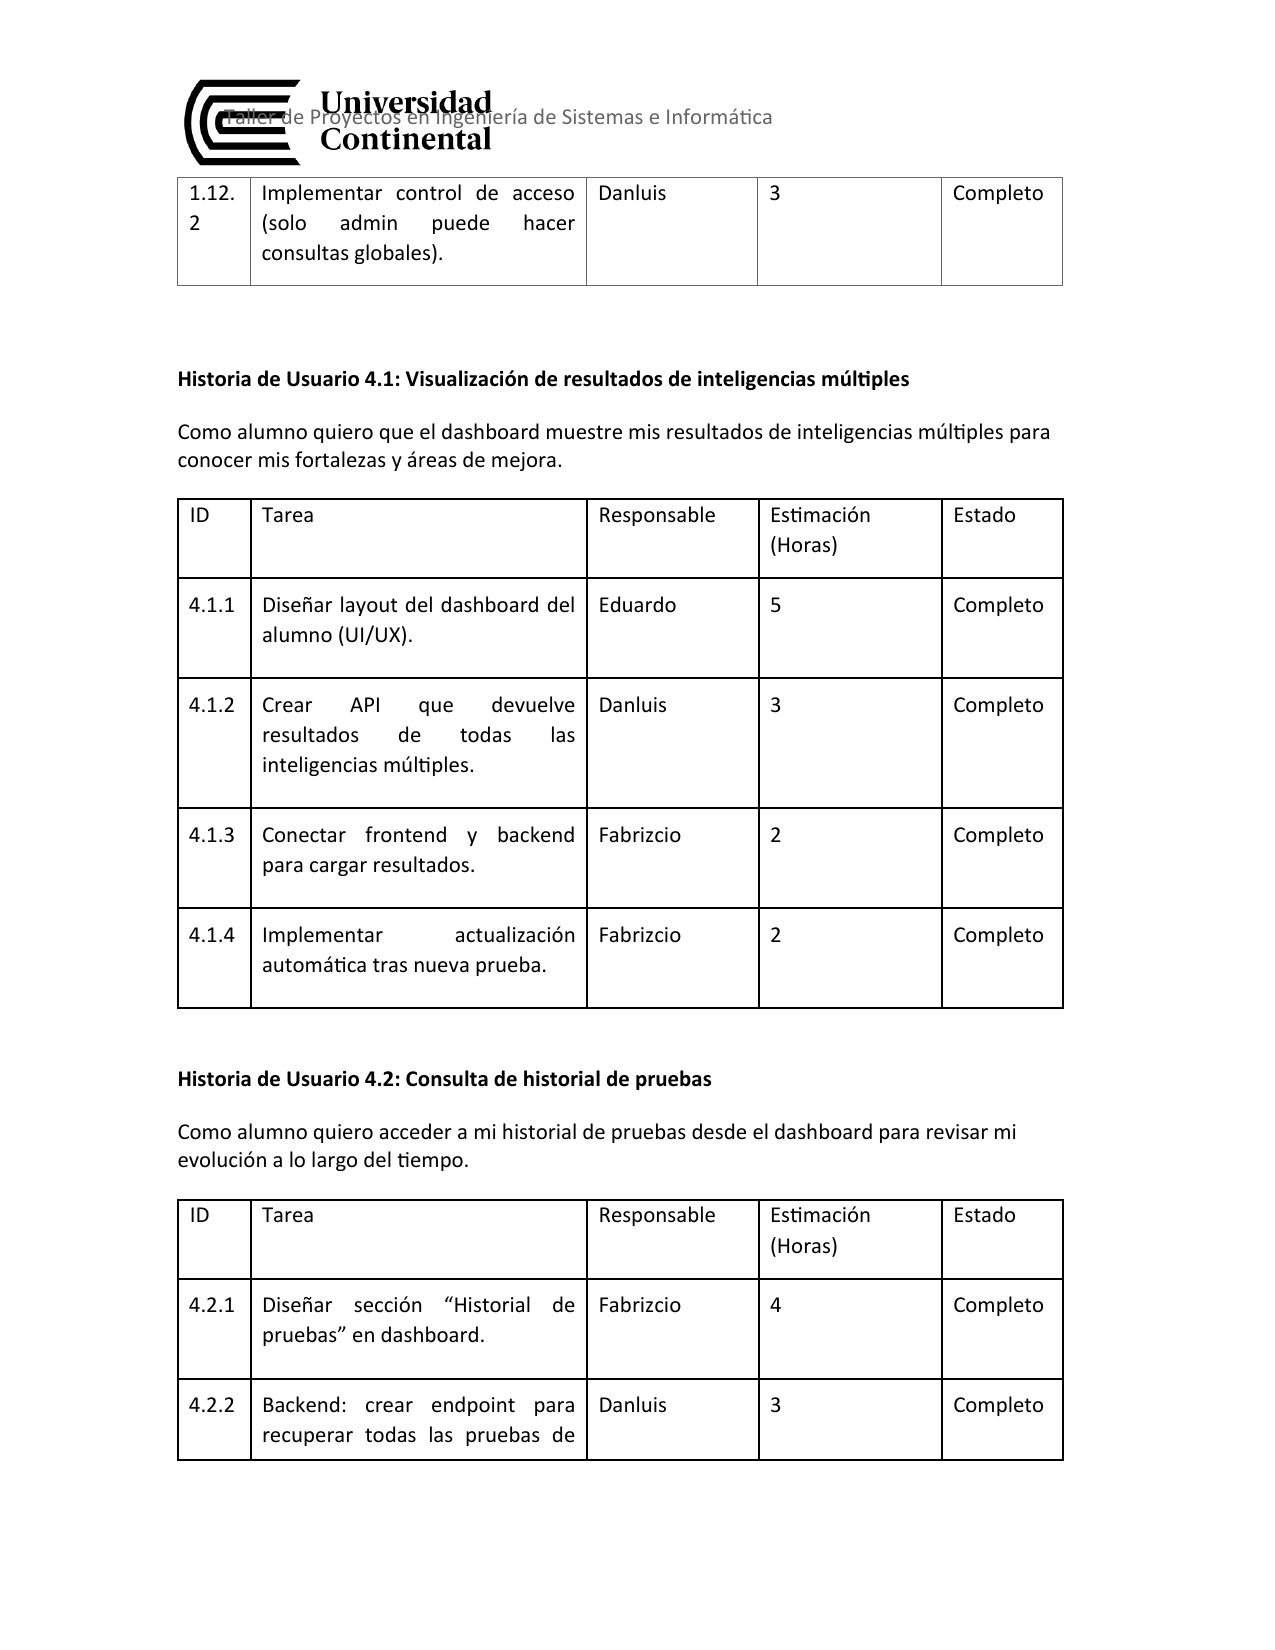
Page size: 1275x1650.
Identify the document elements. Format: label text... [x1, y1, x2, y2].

text Como alumno quiero acceder a mi historial de pruebas desde el dashboard para revisar mi evolución a lo largo del tiempo. [177, 1117, 1098, 1173]
text Como alumno quiero que el dashboard muestre mis resultados de inteligencias múltiples para conocer mis fortalezas y áreas de mejora. [177, 417, 1098, 473]
text Historia de Usuario 4.1: Visualización de resultados de inteligencias múltiples [177, 364, 1098, 392]
text Historia de Usuario 4.2: Consulta de historial de pruebas [177, 1064, 1098, 1092]
picture [180, 76, 496, 168]
